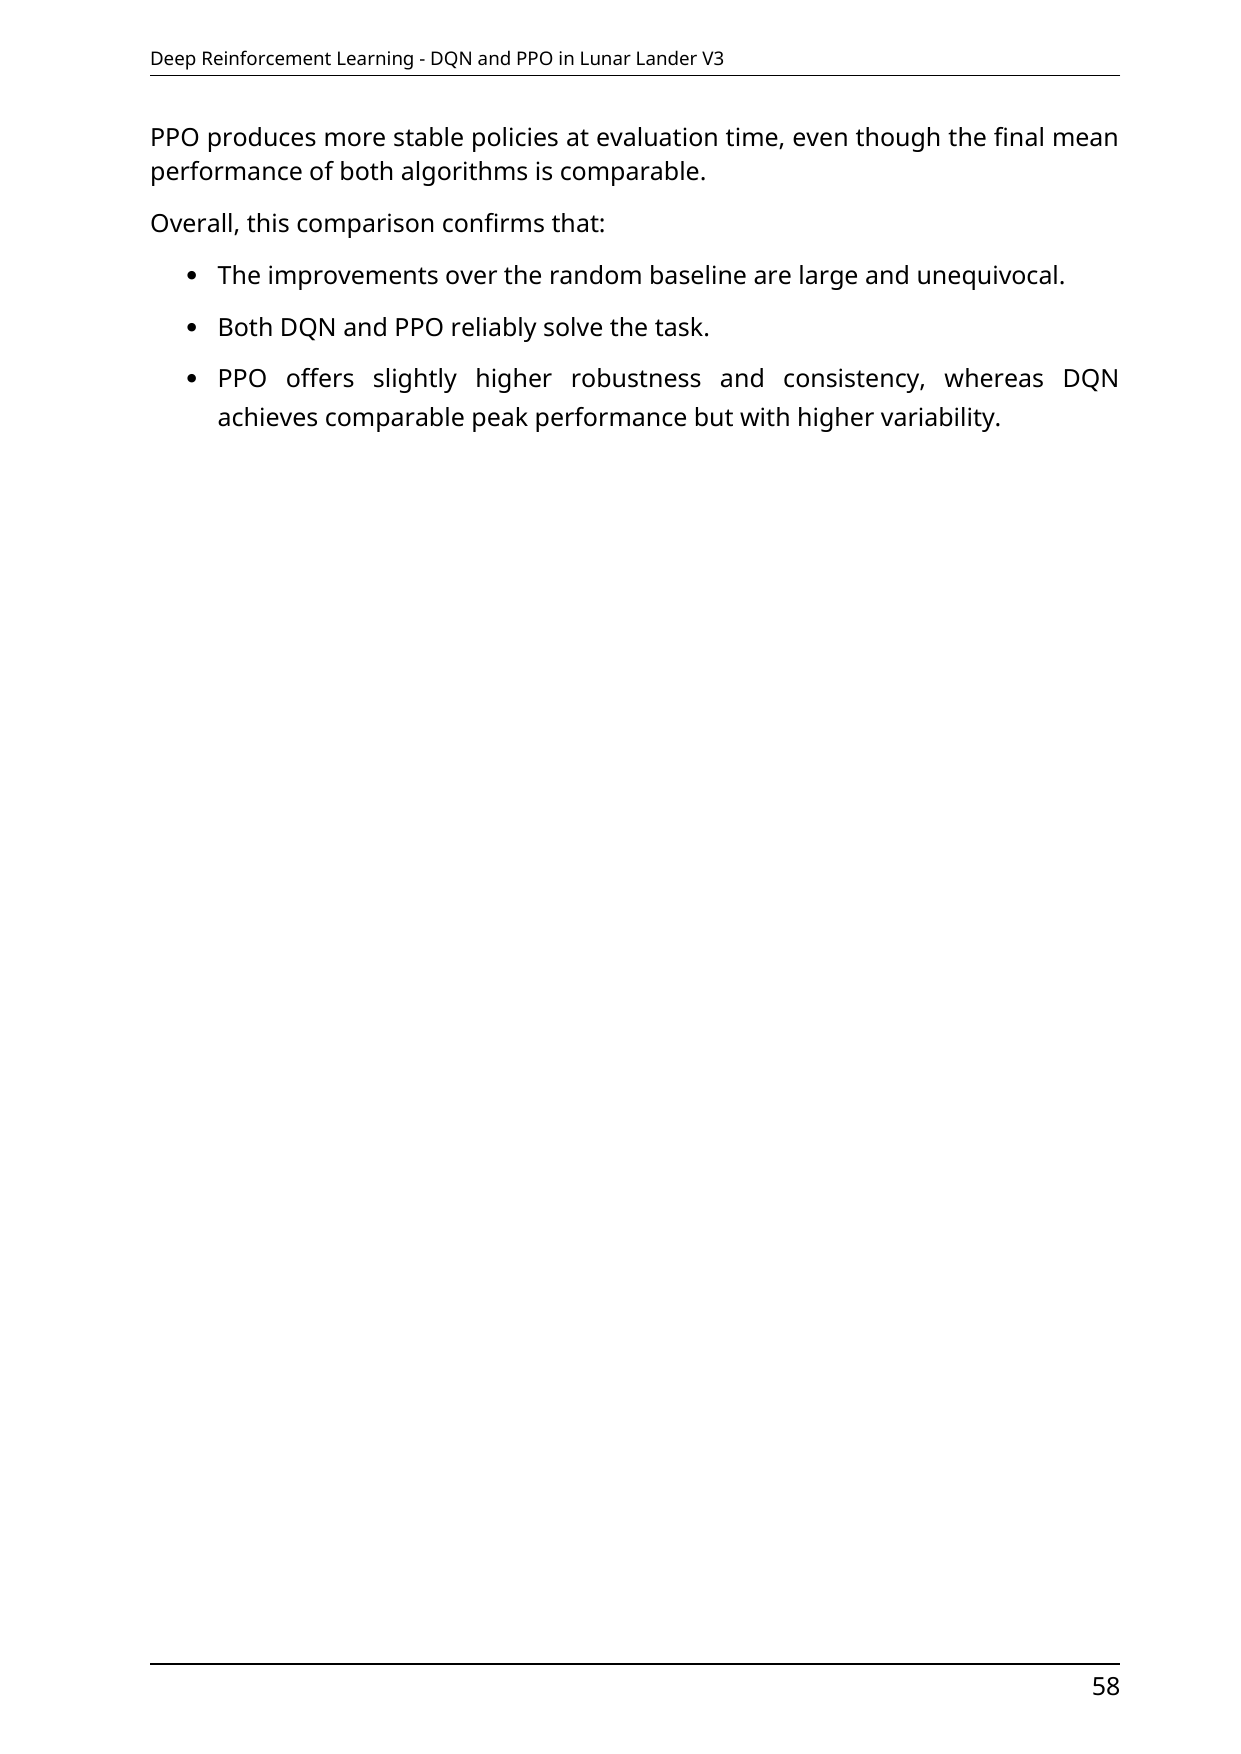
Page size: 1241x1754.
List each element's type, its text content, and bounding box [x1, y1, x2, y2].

list The improvements over the random baseline are large and unequivocal. [187, 257, 1120, 292]
list PPO offers slightly higher robustness and consistency, whereas DQN achieves comparable peak performance but with higher variability. [187, 361, 1120, 434]
list Both DQN and PPO reliably solve the task. [187, 309, 1120, 343]
text Overall, this comparison confirms that: [150, 205, 1120, 239]
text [150, 120, 1120, 187]
